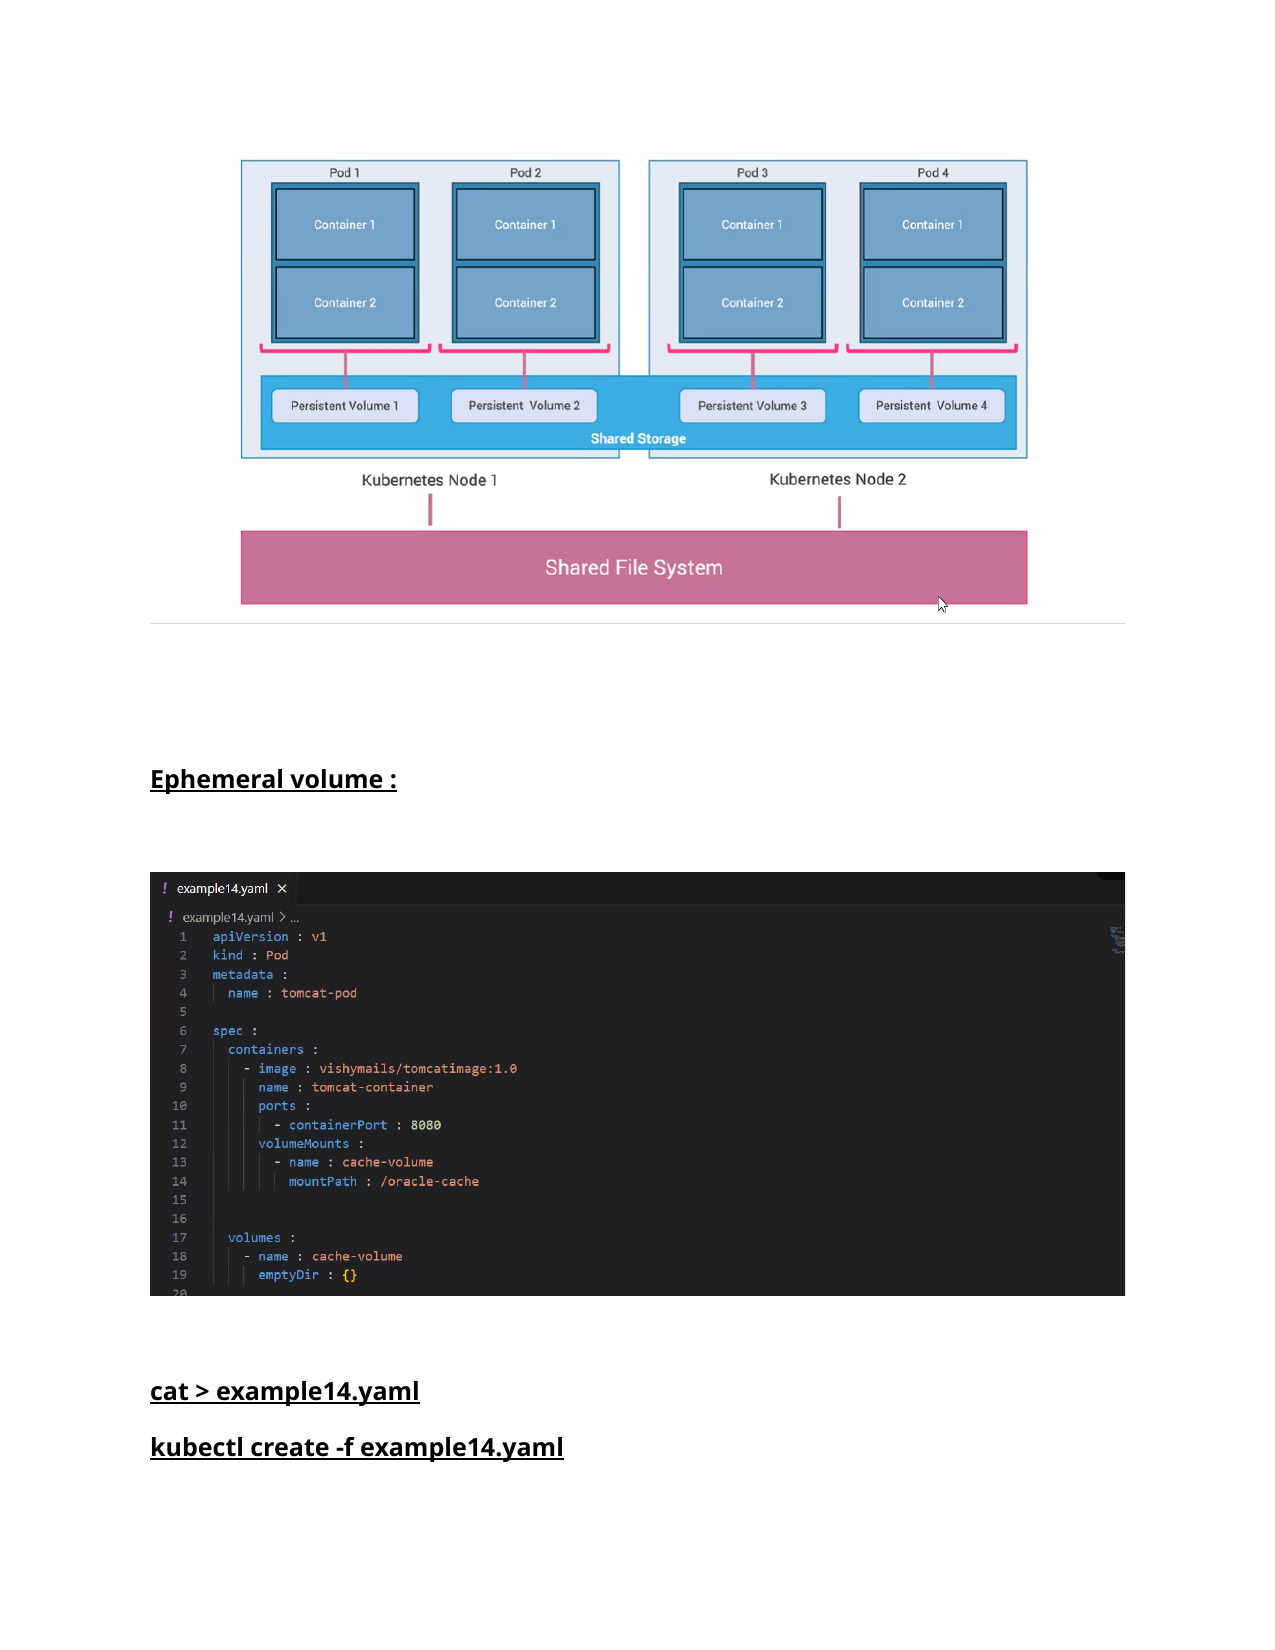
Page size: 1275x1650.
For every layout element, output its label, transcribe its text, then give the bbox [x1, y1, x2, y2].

text kubectl create -f example14.yaml [150, 1429, 1125, 1463]
picture [150, 872, 1125, 1296]
picture [150, 150, 1125, 628]
text cat > example14.yaml [150, 1373, 1125, 1408]
text Ephemeral volume : [150, 761, 1125, 795]
